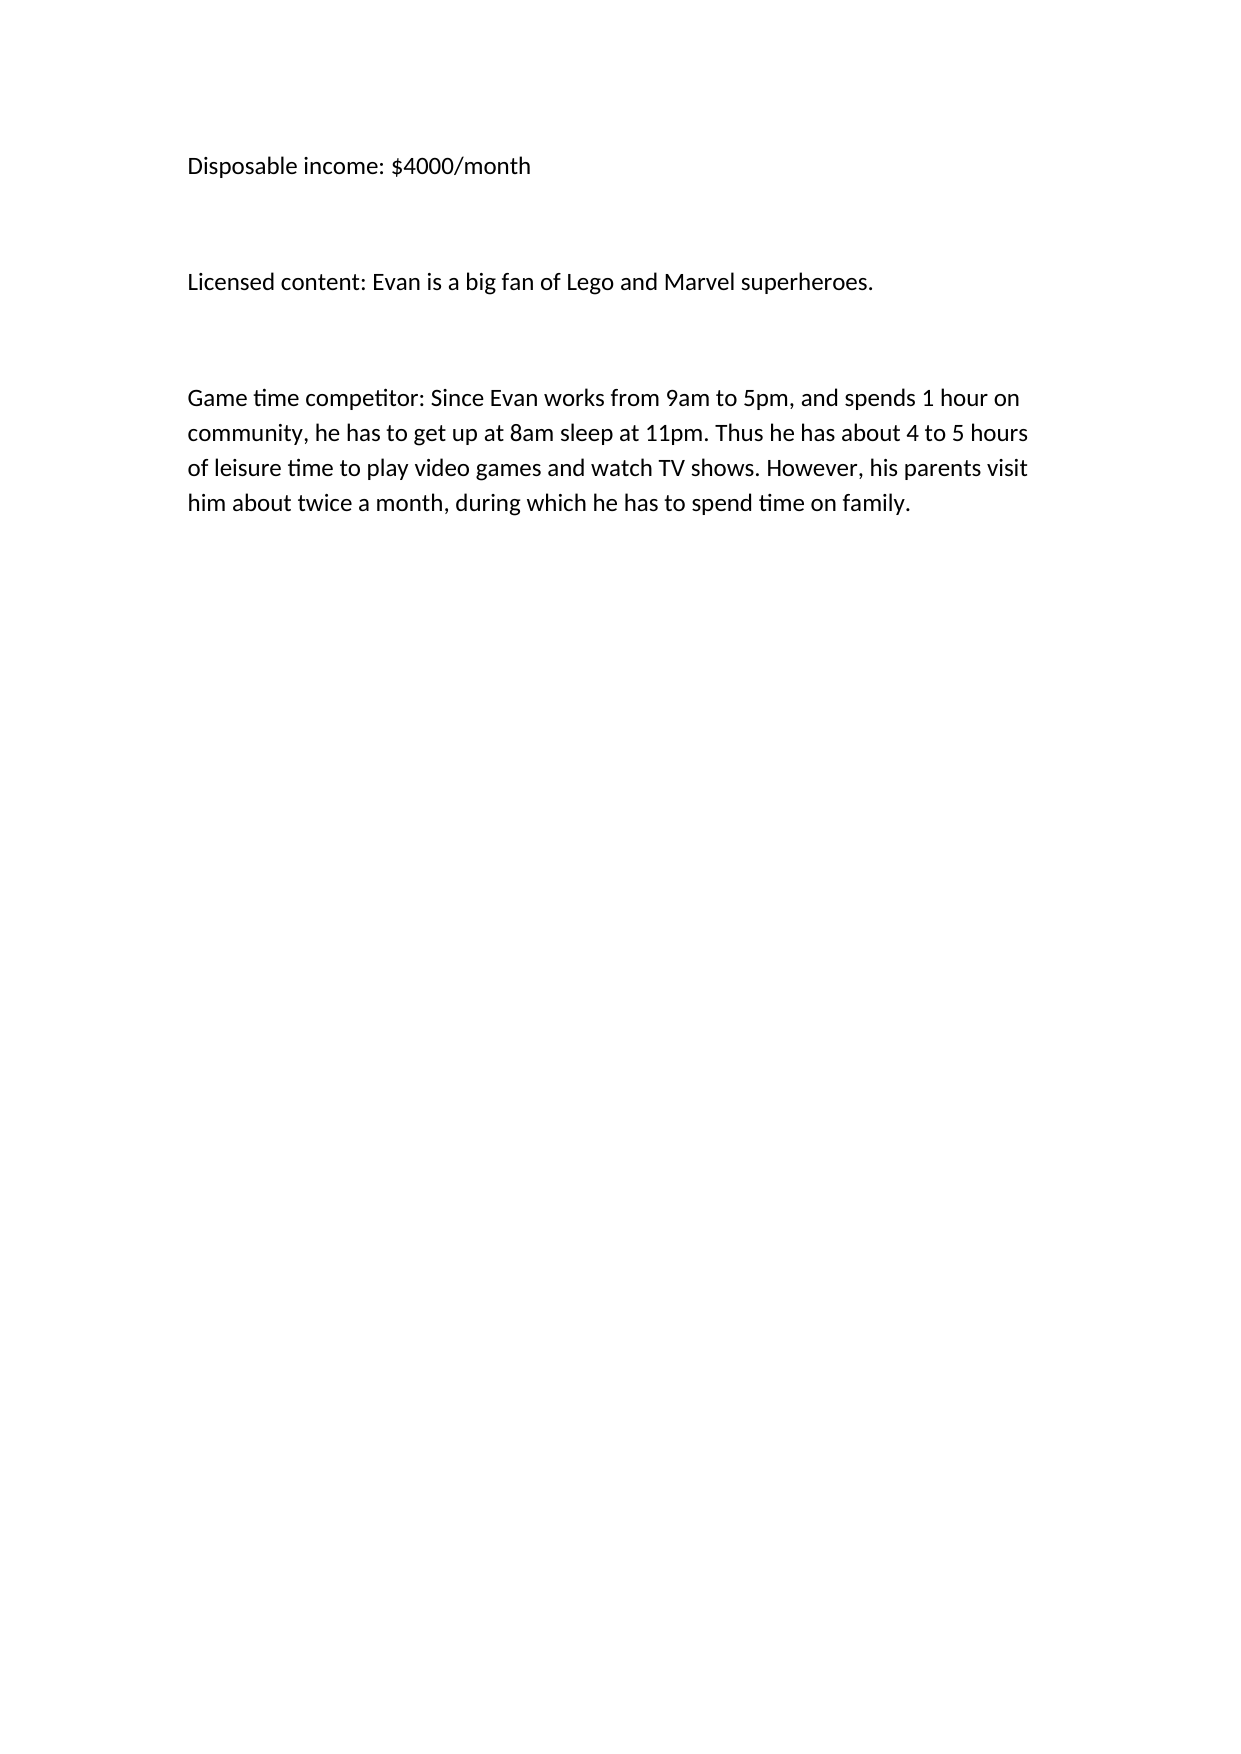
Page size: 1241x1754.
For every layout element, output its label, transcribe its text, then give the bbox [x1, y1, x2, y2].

text Game time competitor: Since Evan works from 9am to 5pm, and spends 1 hour on community, he has to get up at 8am sleep at 11pm. Thus he has about 4 to 5 hours of leisure time to play video games and watch TV shows. However, his parents visit him about twice a month, during which he has to spend time on family. [187, 382, 1053, 517]
text Licensed content: Evan is a big fan of Lego and Marvel superheroes. [187, 266, 1053, 296]
text Disposable income: $4000/month [187, 150, 1053, 181]
